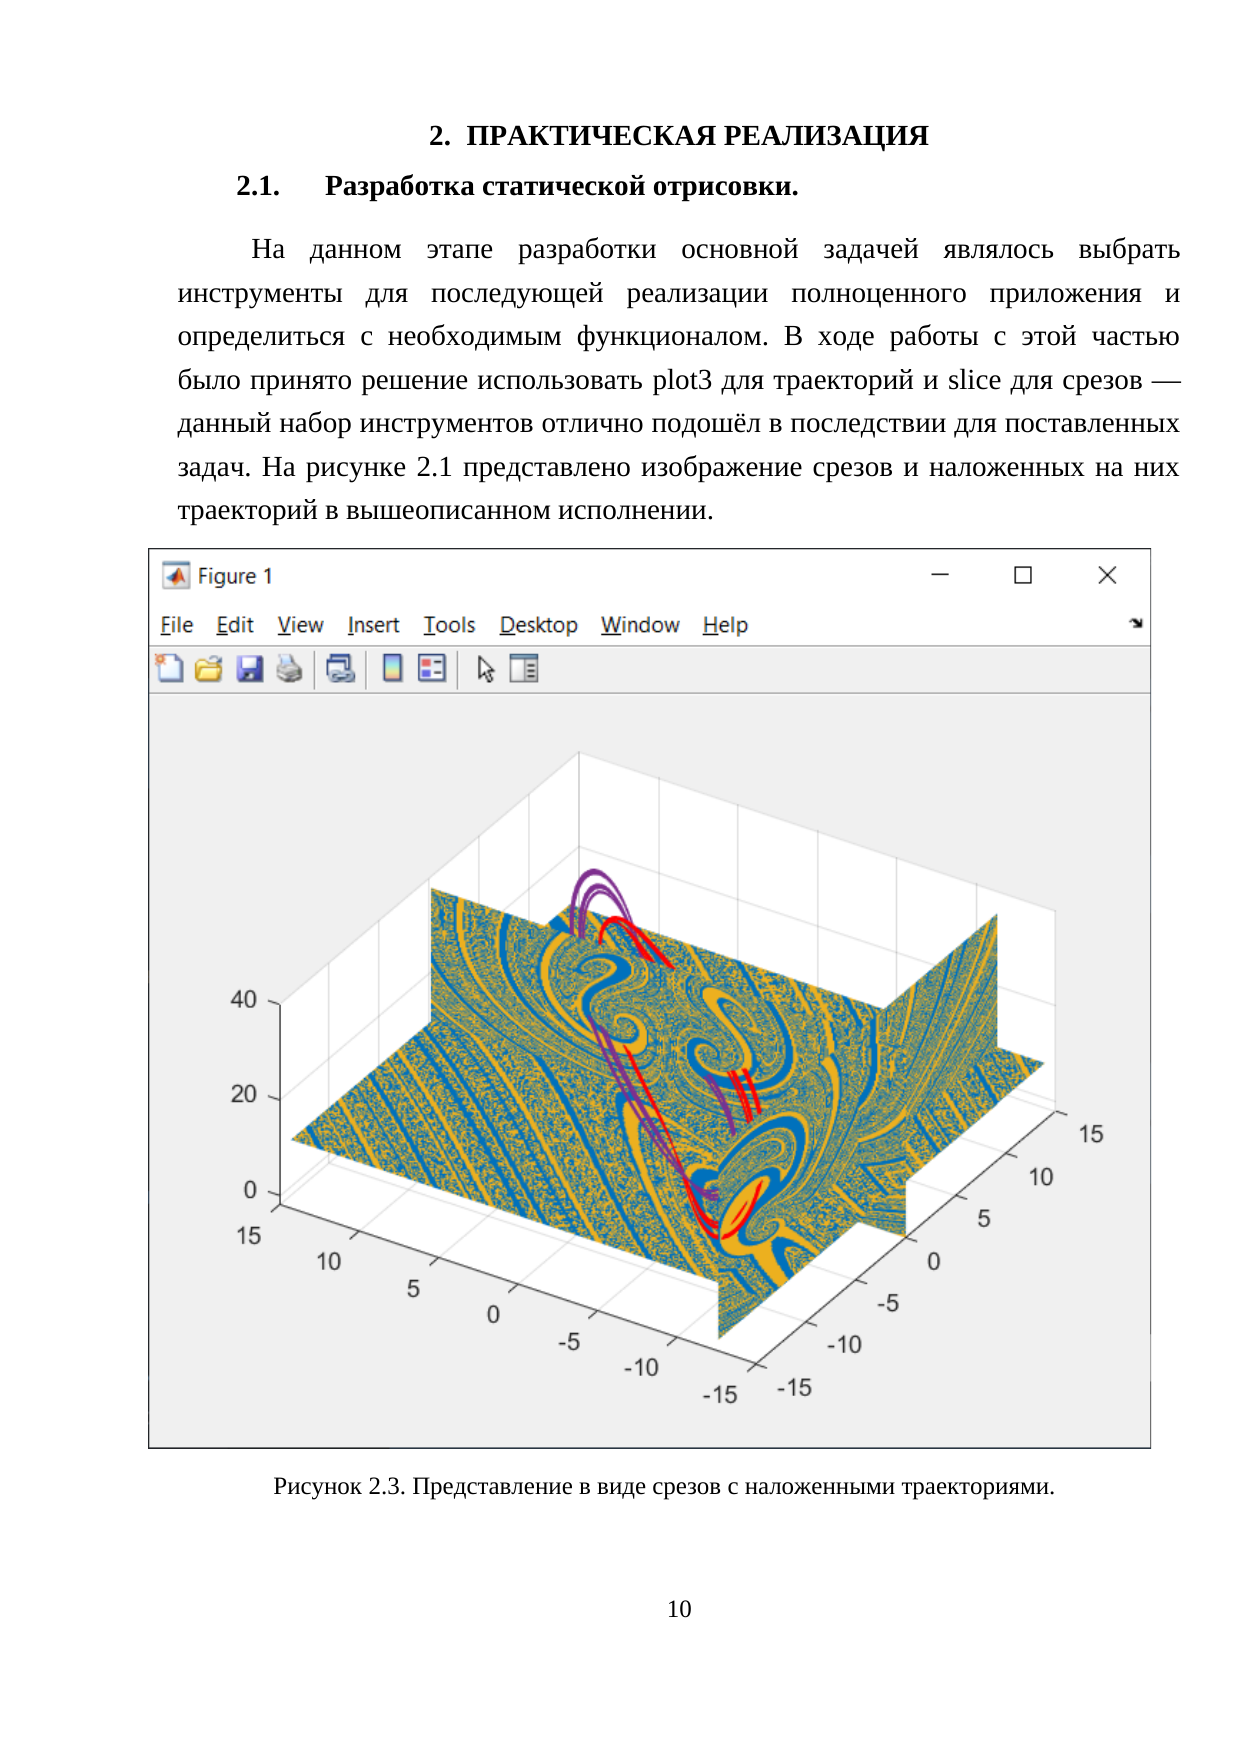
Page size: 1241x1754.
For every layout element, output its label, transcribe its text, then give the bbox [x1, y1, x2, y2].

subtitle Разработка статической отрисовки. [236, 168, 1181, 202]
text На данном этапе разработки основной задачей являлось выбрать инструменты для последующей реализации полноценного приложения и определиться с необходимым функционалом. В ходе работы с этой частью было принято решение использовать plot3 для траекторий и slice для срезов — данный набор инструментов отлично подошёл в последствии для поставленных задач. На рисунке 2.1 представлено изображение срезов и наложенных на них траекторий в вышеописанном исполнении. [177, 231, 1181, 526]
subtitle Практическая реализация [177, 118, 1181, 152]
picture [148, 548, 1152, 1449]
